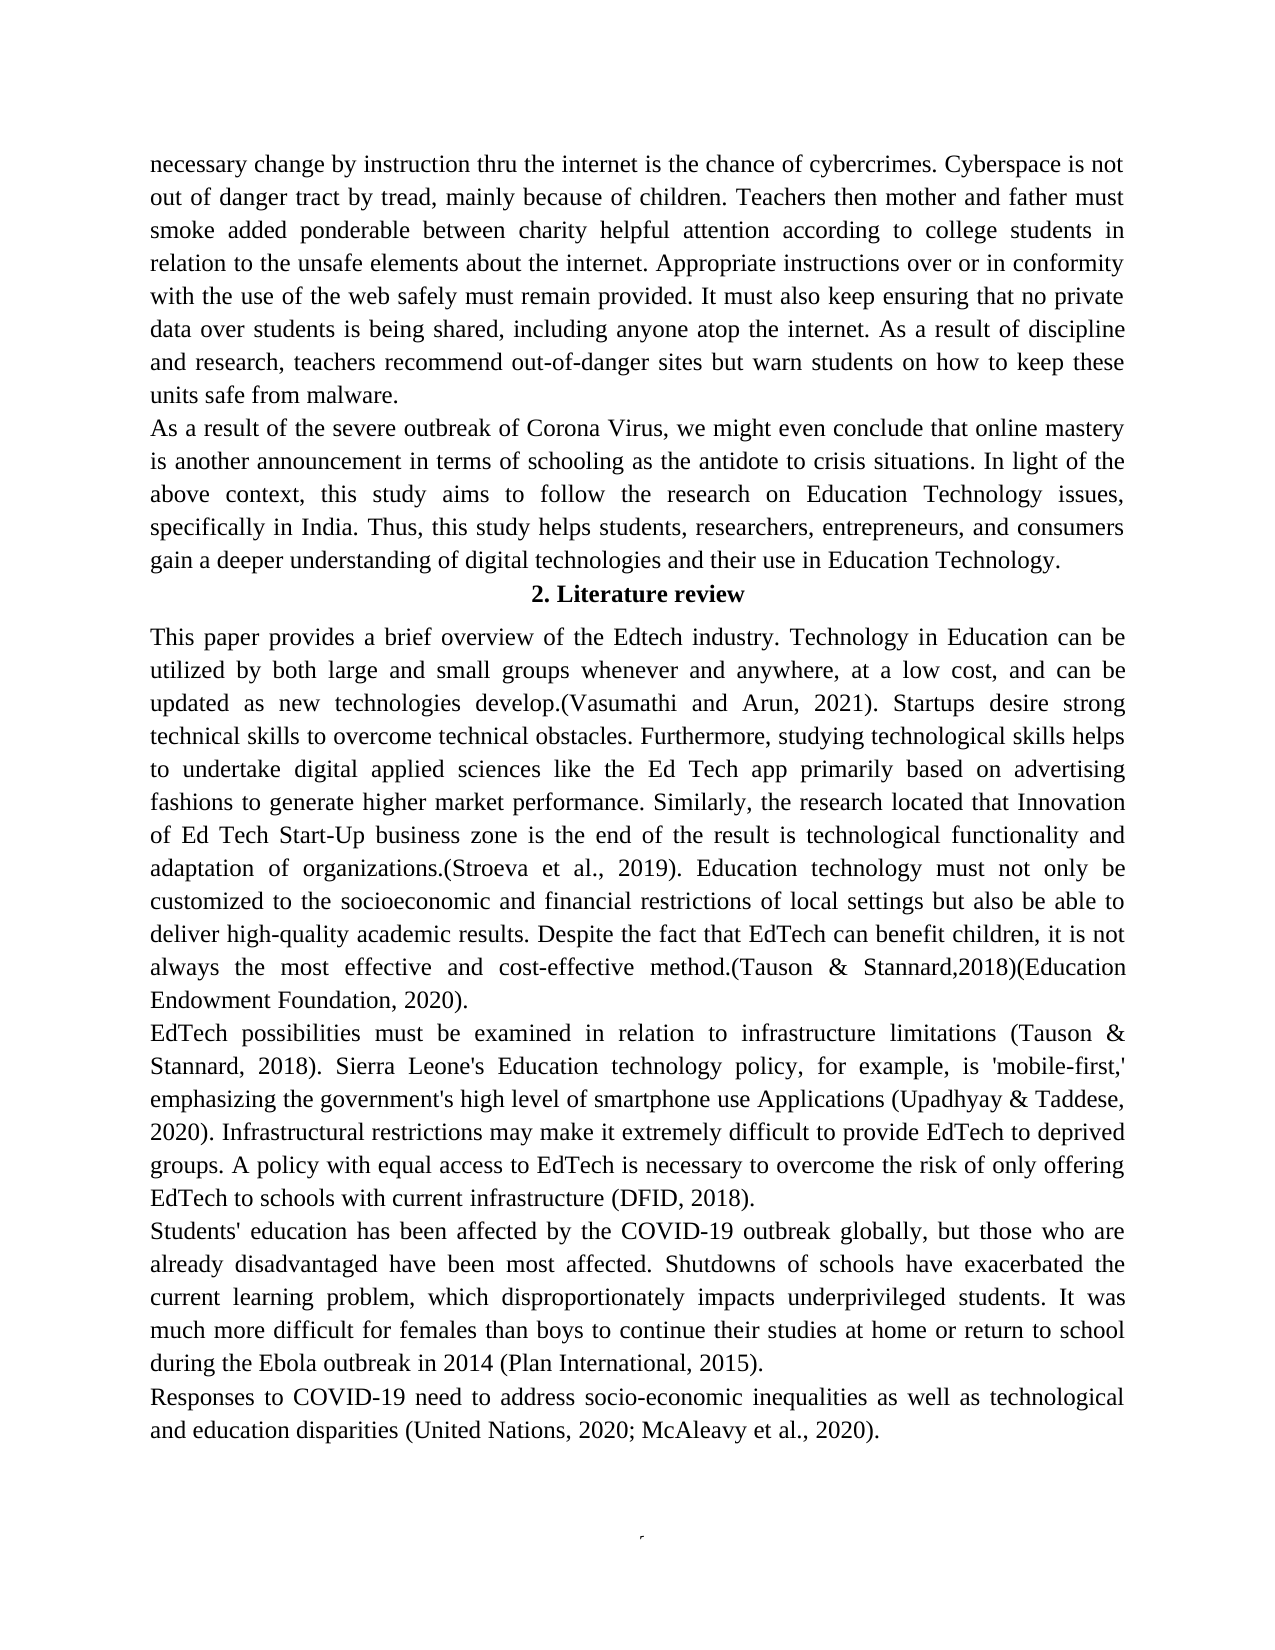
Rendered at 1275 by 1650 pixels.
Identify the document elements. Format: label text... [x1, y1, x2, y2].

subtitle Literature review [531, 579, 1137, 608]
text This paper provides a brief overview of the Edtech industry. Technology in Education can be utilized by both large and small groups whenever and anywhere, at a low cost, and can be updated as new technologies develop.(Vasumathi and Arun, 2021). Startups desire strong technical skills to overcome technical obstacles. Furthermore, studying technological skills helps to undertake digital applied sciences like the Ed Tech app primarily based on advertising fashions to generate higher market performance. Similarly, the research located that Innovation of Ed Tech Start-Up business zone is the end of the result is technological functionality and adaptation of organizations.(Stroeva et al., 2019). Education technology must not only be customized to the socioeconomic and financial restrictions of local settings but also be able to deliver high-quality academic results. Despite the fact that EdTech can benefit children, it is not always the most effective and cost-effective method.(Tauson & Stannard,2018)(Education Endowment Foundation, 2020). [150, 622, 1126, 1014]
text As a result of the severe outbreak of Corona Virus, we might even conclude that online mastery is another announcement in terms of schooling as the antidote to crisis situations. In light of the above context, this study aims to follow the research on Education Technology issues, specifically in India. Thus, this study helps students, researchers, entrepreneurs, and consumers gain a deeper understanding of digital technologies and their use in Education Technology. [150, 413, 1125, 574]
text Students' education has been affected by the COVID-19 outbreak globally, but those who are already disadvantaged have been most affected. Shutdowns of schools have exacerbated the current learning problem, which disproportionately impacts underprivileged students. It was much more difficult for females than boys to continue their studies at home or return to school during the Ebola outbreak in 2014 (Plan International, 2015). [150, 1216, 1126, 1377]
text EdTech possibilities must be examined in relation to infrastructure limitations (Tauson & Stannard, 2018). Sierra Leone's Education technology policy, for example, is 'mobile-first,' emphasizing the government's high level of smartphone use Applications (Upadhyay & Taddese, 2020). Infrastructural restrictions may make it extremely difficult to provide EdTech to deprived groups. A policy with equal access to EdTech is necessary to overcome the risk of only offering EdTech to schools with current infrastructure (DFID, 2018). [150, 1018, 1126, 1212]
text Responses to COVID-19 need to address socio-economic inequalities as well as technological and education disparities (United Nations, 2020; McAleavy et al., 2020). [150, 1382, 1125, 1443]
text necessary change by instruction thru the internet is the chance of cybercrimes. Cyberspace is not out of danger tract by tread, mainly because of children. Teachers then mother and father must smoke added ponderable between charity helpful attention according to college students in relation to the unsafe elements about the internet. Appropriate instructions over or in conformity with the use of the web safely must remain provided. It must also keep ensuring that no private data over students is being shared, including anyone atop the internet. As a result of discipline and research, teachers recommend out-of-danger sites but warn students on how to keep these units safe from malware. [150, 149, 1125, 409]
